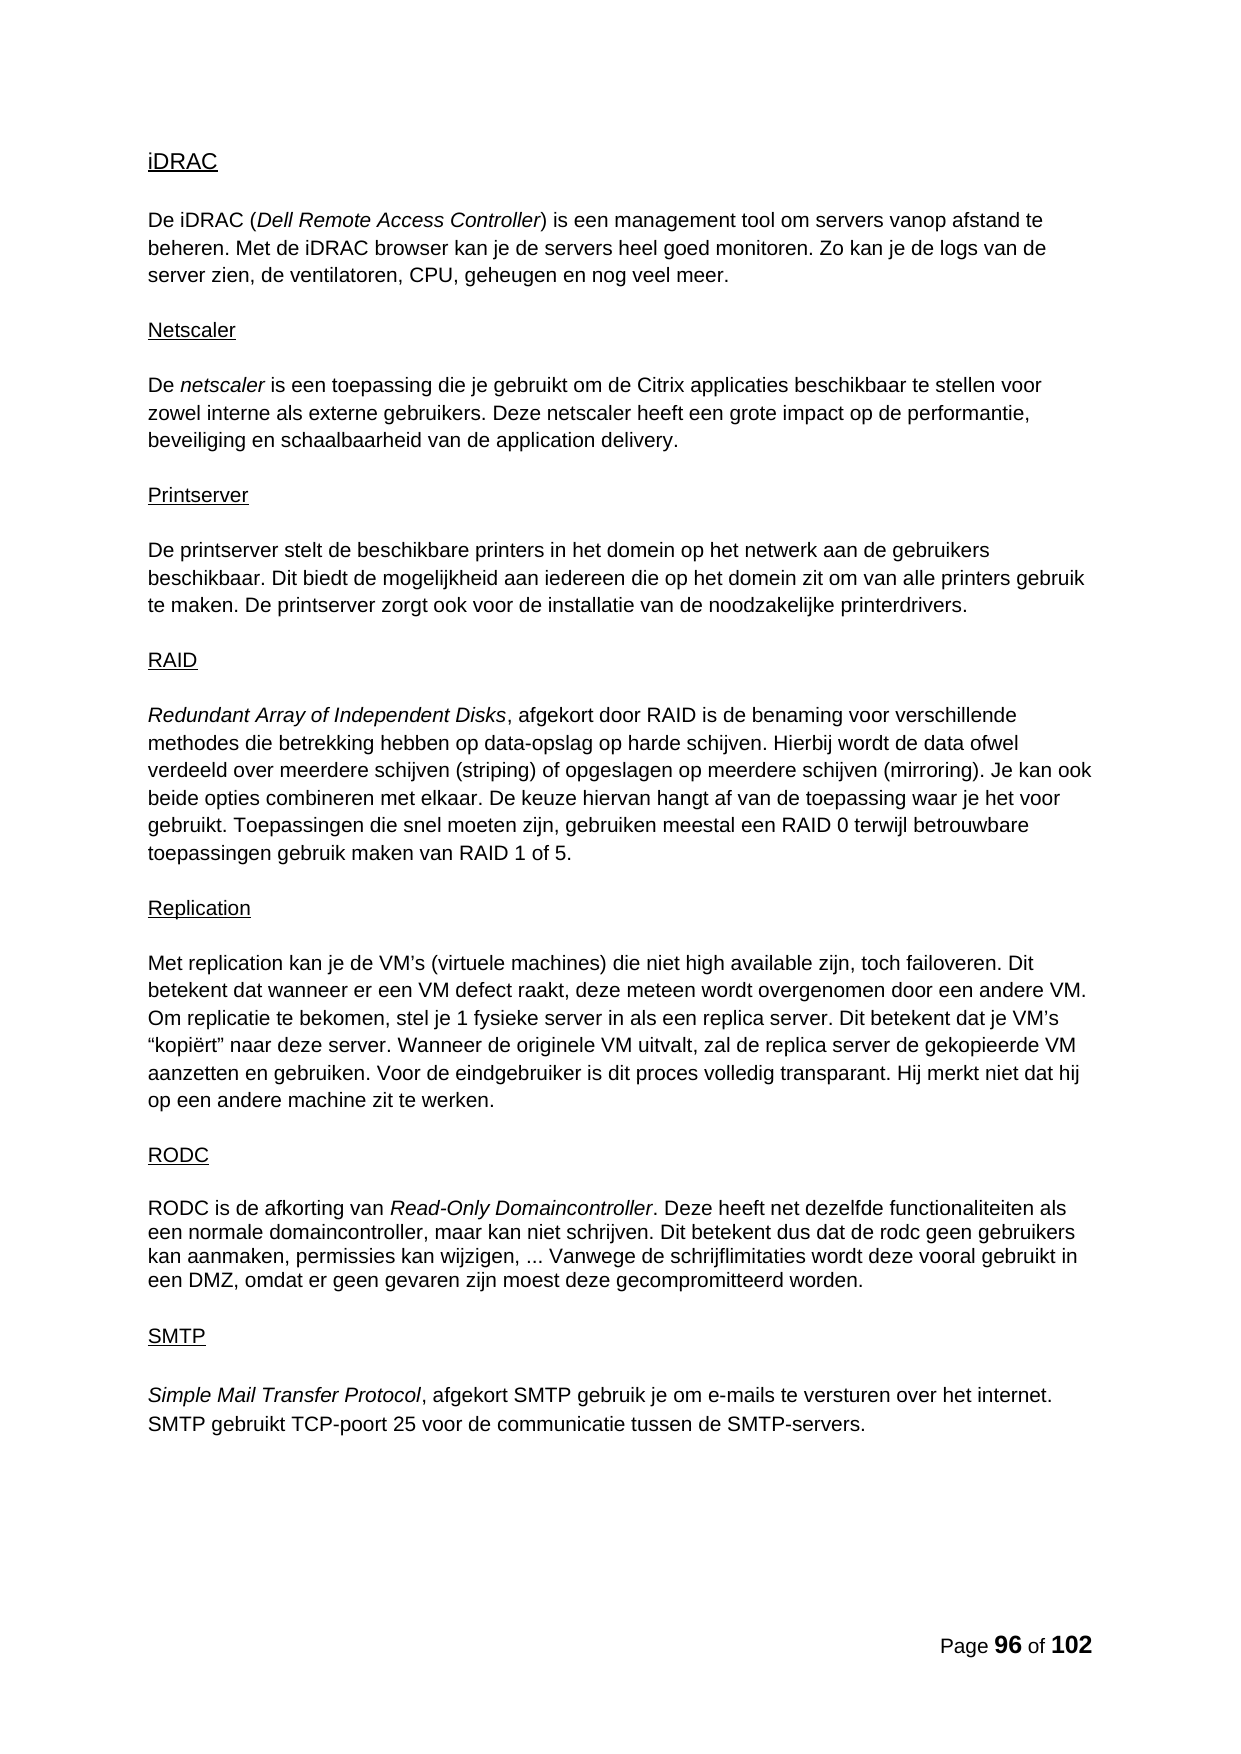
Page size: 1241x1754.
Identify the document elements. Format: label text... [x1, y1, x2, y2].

text Printserver [148, 483, 1092, 507]
text Redundant Array of Independent Disks, afgekort door RAID is de benaming voor verschillende methodes die betrekking hebben op data-opslag op harde schijven. Hierbij wordt de data ofwel verdeeld over meerdere schijven (striping) of opgeslagen op meerdere schijven (mirroring). Je kan ook beide opties combineren met elkaar. De keuze hiervan hangt af van de toepassing waar je het voor gebruikt. Toepassingen die snel moeten zijn, gebruiken meestal een RAID 0 terwijl betrouwbare toepassingen gebruik maken van RAID 1 of 5. [148, 703, 1092, 864]
text RODC is de afkorting van Read-Only Domaincontroller. Deze heeft net dezelfde functionaliteiten als een normale domaincontroller, maar kan niet schrijven. Dit betekent dus dat de rodc geen gebruikers kan aanmaken, permissies kan wijzigen, ... Vanwege de schrijflimitaties wordt deze vooral gebruikt in een DMZ, omdat er geen gevaren zijn moest deze gecompromitteerd worden. [148, 1196, 1092, 1292]
text iDRAC [148, 148, 1092, 174]
text Met replication kan je de VM’s (virtuele machines) die niet high available zijn, toch failoveren. Dit betekent dat wanneer er een VM defect raakt, deze meteen wordt overgenomen door een andere VM. Om replicatie te bekomen, stel je 1 fysieke server in als een replica server. Dit betekent dat je VM’s “kopiërt” naar deze server. Wanneer de originele VM uitvalt, zal de replica server de gekopieerde VM aanzetten en gebruiken. Voor de eindgebruiker is dit proces volledig transparant. Hij merkt niet dat hij op een andere machine zit te werken. [148, 951, 1092, 1112]
text RODC [148, 1143, 1092, 1167]
text Replication [148, 896, 1092, 919]
text RAID [148, 648, 1092, 672]
text Netscaler [148, 318, 1092, 342]
text SMTP [148, 1319, 1092, 1348]
text Simple Mail Transfer Protocol, afgekort SMTP gebruik je om e-mails te versturen over het internet. SMTP gebruikt TCP-poort 25 voor de communicatie tussen de SMTP-servers. [148, 1377, 1092, 1436]
text De printserver stelt de beschikbare printers in het domein op het netwerk aan de gebruikers beschikbaar. Dit biedt de mogelijkheid aan iedereen die op het domein zit om van alle printers gebruik te maken. De printserver zorgt ook voor de installatie van de noodzakelijke printerdrivers. [148, 538, 1092, 617]
text De netscaler is een toepassing die je gebruikt om de Citrix applicaties beschikbaar te stellen voor zowel interne als externe gebruikers. Deze netscaler heeft een grote impact op de performantie, beveiliging en schaalbaarheid van de application delivery. [148, 373, 1092, 452]
text De iDRAC (Dell Remote Access Controller) is een management tool om servers vanop afstand te beheren. Met de iDRAC browser kan je de servers heel goed monitoren. Zo kan je de logs van de server zien, de ventilatoren, CPU, geheugen en nog veel meer. [148, 208, 1092, 287]
